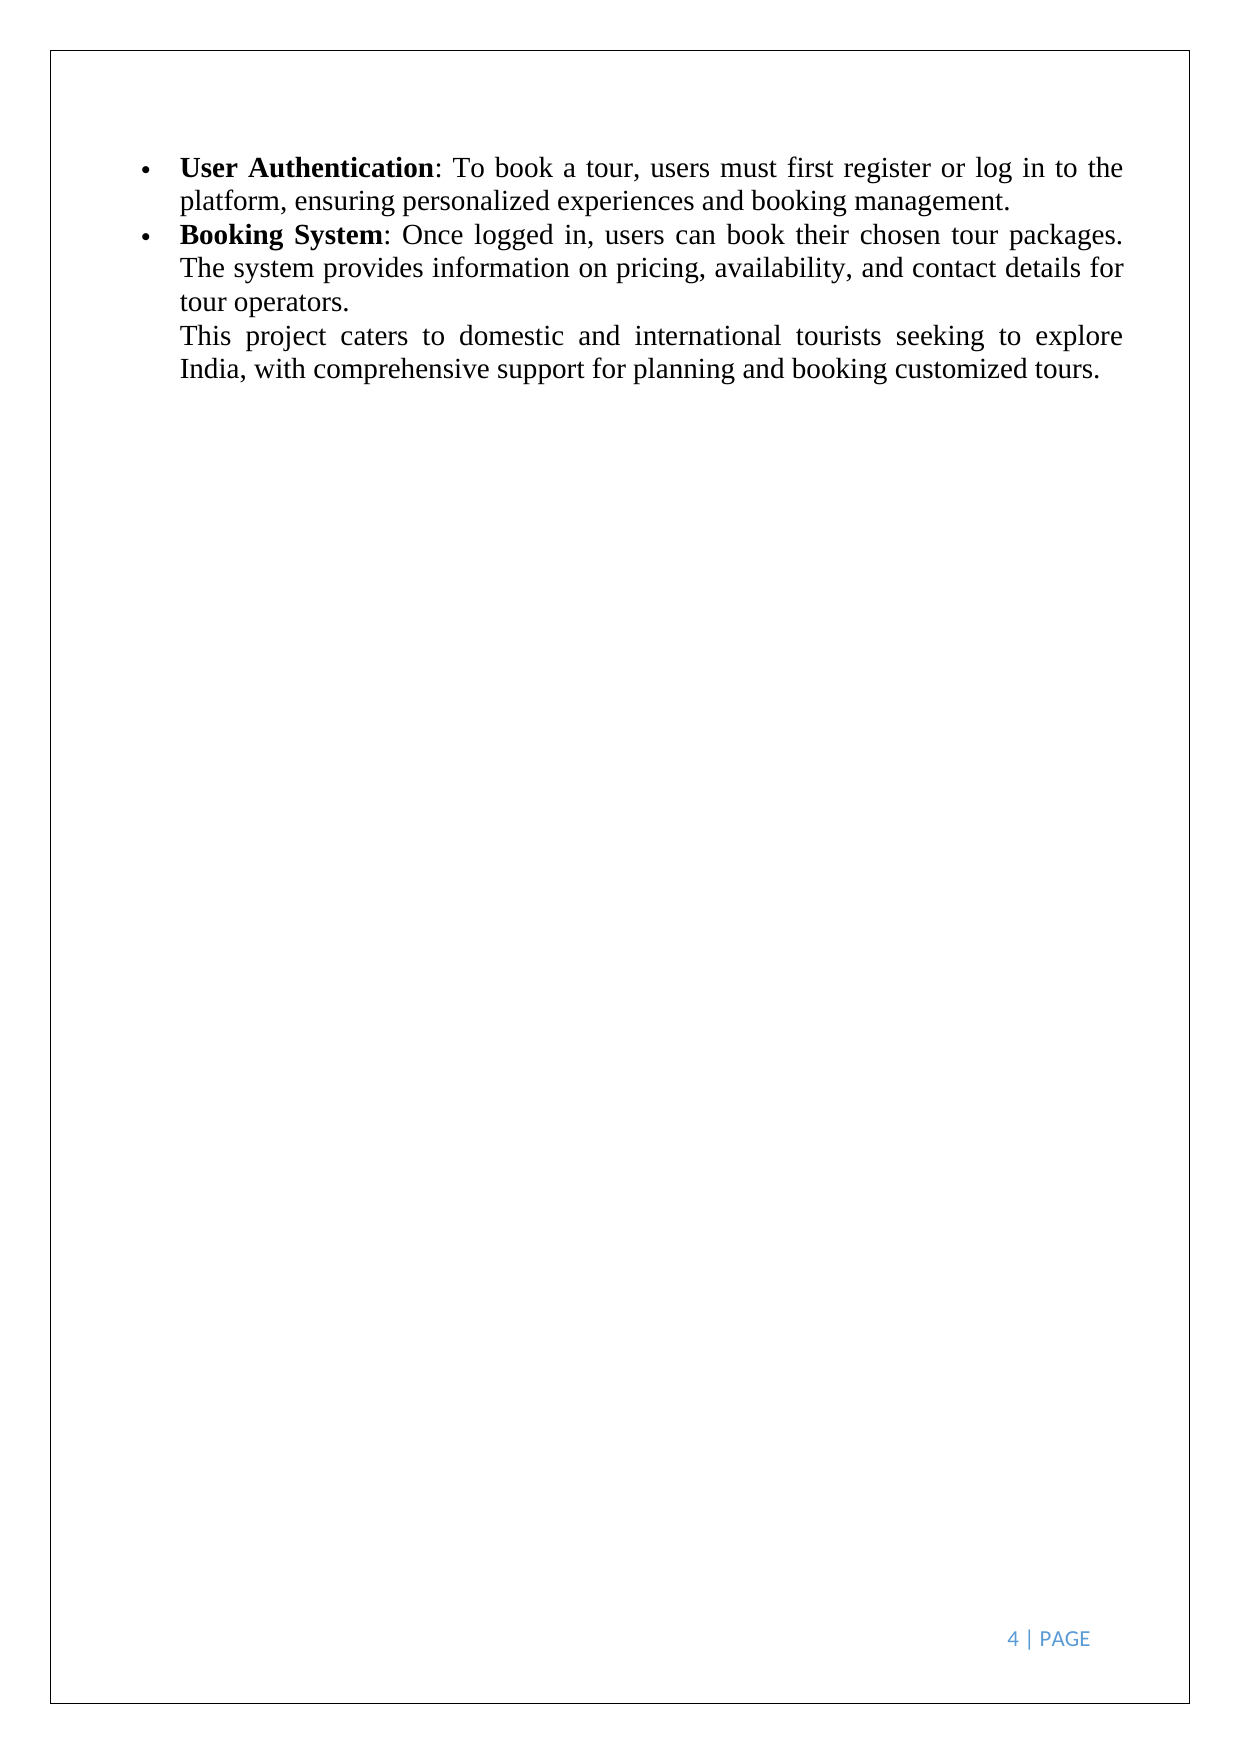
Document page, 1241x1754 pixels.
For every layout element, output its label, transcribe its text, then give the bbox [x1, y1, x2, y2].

text This project caters to domestic and international tourists seeking to explore India, with comprehensive support for planning and booking customized tours. [179, 318, 1124, 385]
list Booking System: Once logged in, users can book their chosen tour packages. The system provides information on pricing, availability, and contact details for tour operators. [142, 217, 1124, 318]
list User Authentication: To book a tour, users must first register or log in to the platform, ensuring personalized experiences and booking management. [142, 150, 1124, 217]
